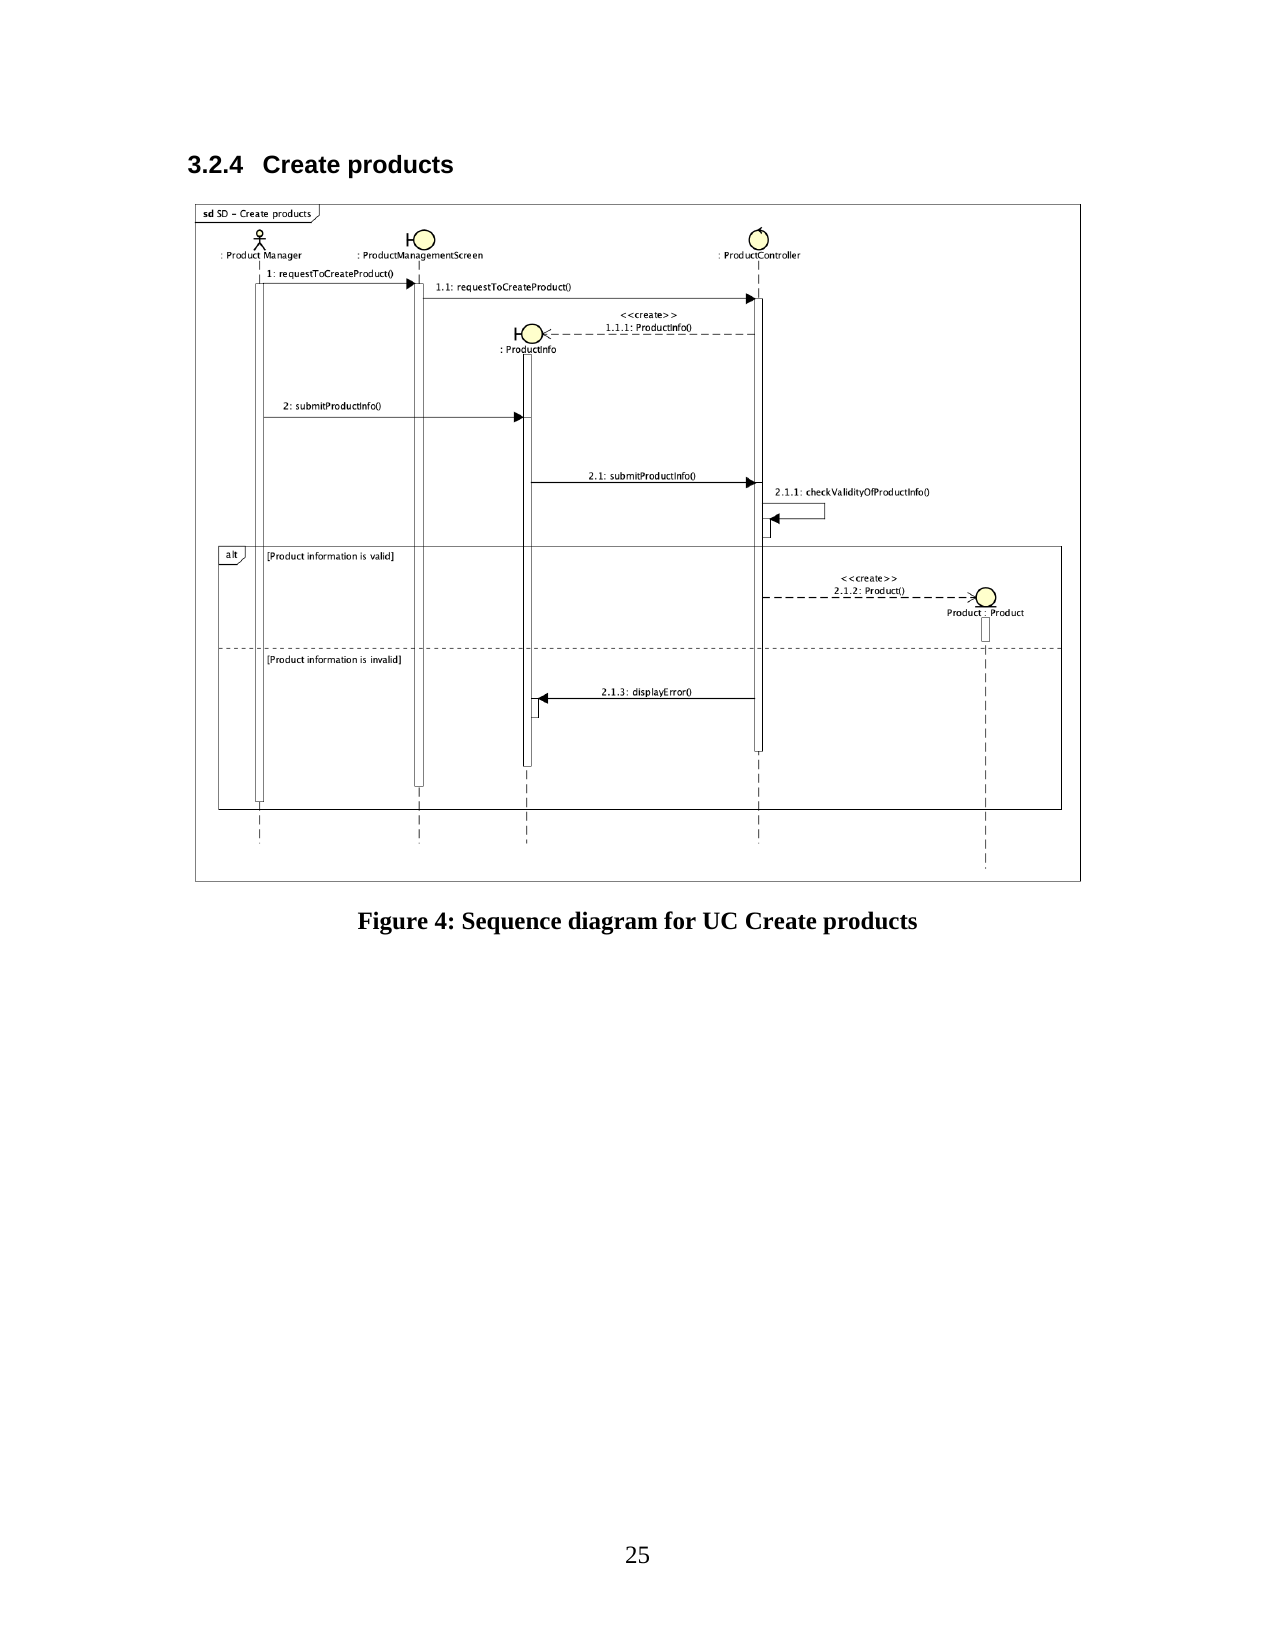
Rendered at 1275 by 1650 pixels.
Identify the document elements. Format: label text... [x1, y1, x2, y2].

picture [187, 197, 1088, 888]
text Figure 4: Sequence diagram for UC Create products [187, 906, 1087, 935]
subtitle Create products [187, 150, 1087, 179]
